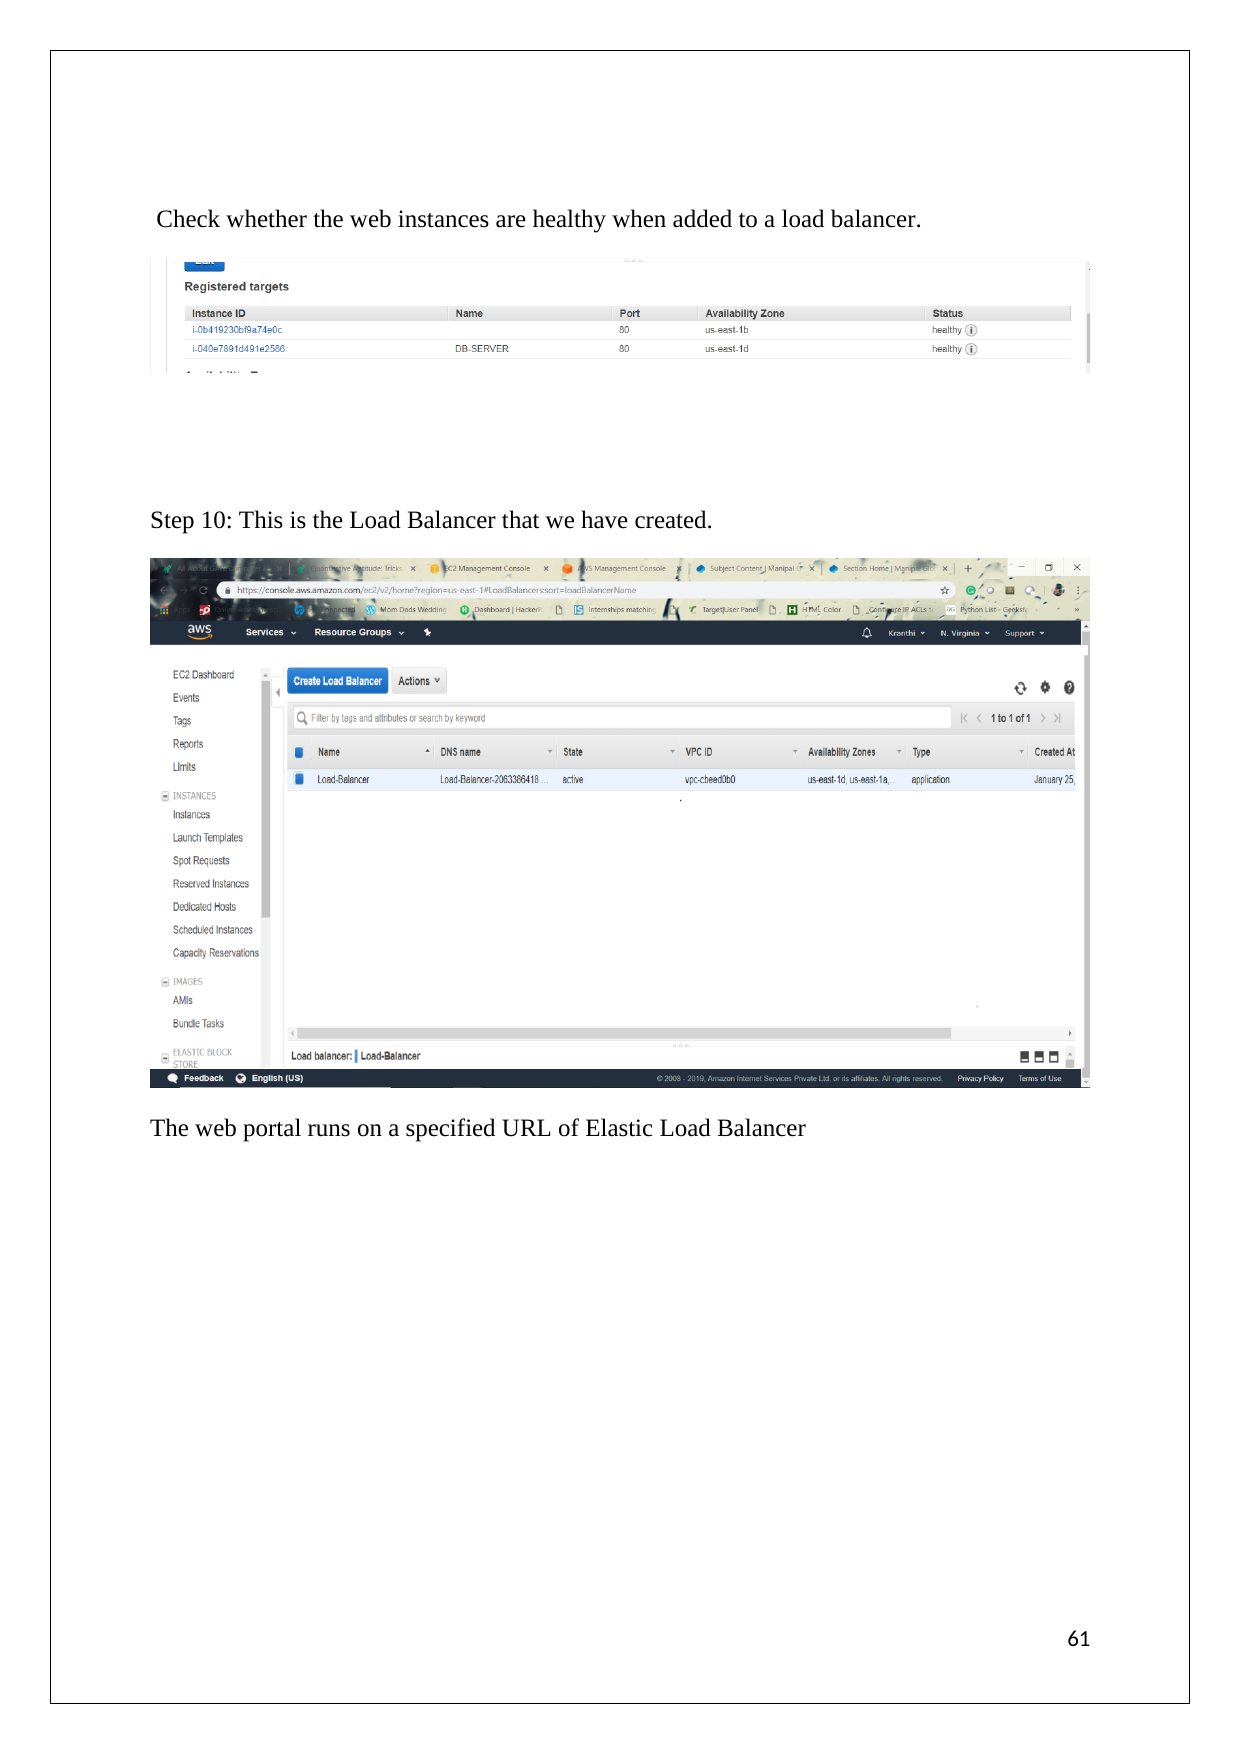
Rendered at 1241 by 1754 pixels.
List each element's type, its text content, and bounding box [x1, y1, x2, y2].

picture [150, 257, 1091, 373]
text The web portal runs on a specified URL of Elastic Load Balancer [150, 1113, 1090, 1142]
text Step 10: This is the Load Balancer that we have created. [150, 505, 1090, 534]
text Check whether the web instances are healthy when added to a load balancer. [150, 204, 1090, 233]
picture [150, 558, 1091, 1088]
